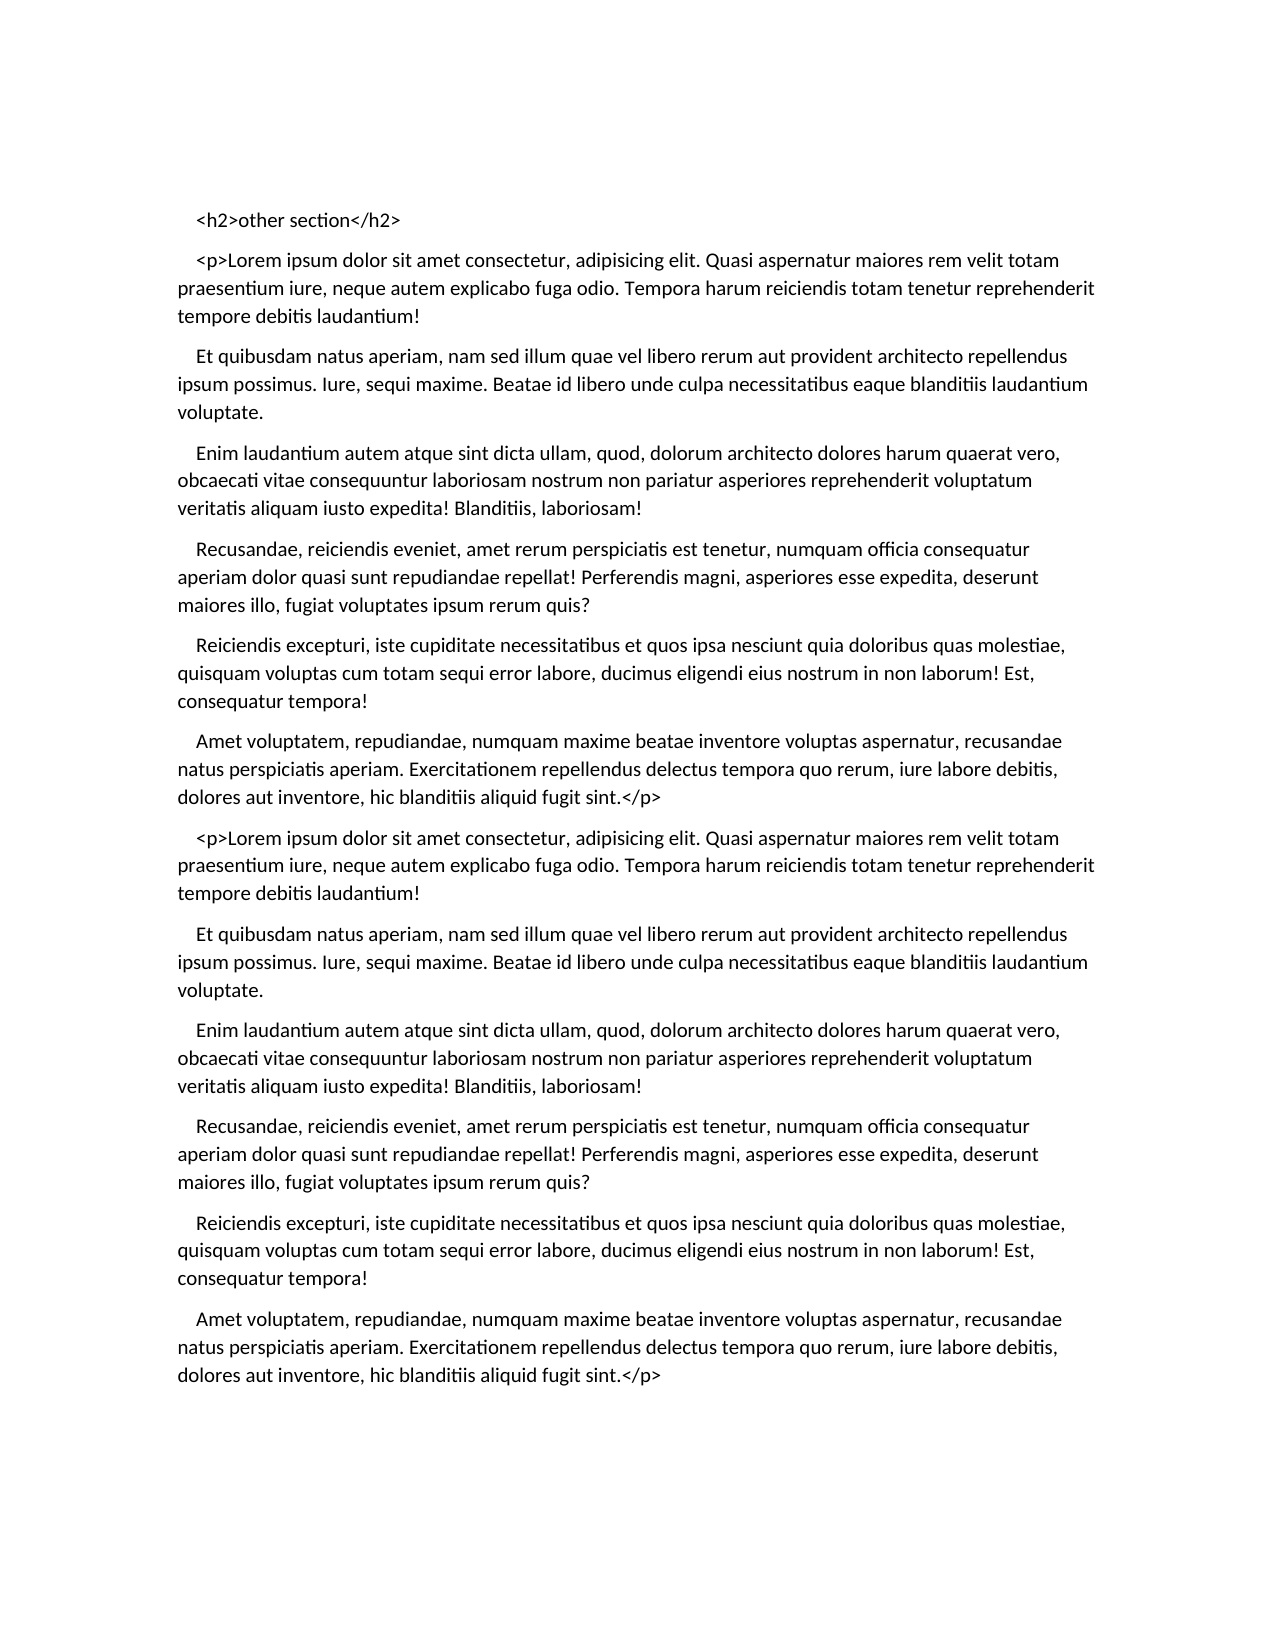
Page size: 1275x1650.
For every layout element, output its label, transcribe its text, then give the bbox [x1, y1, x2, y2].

text Amet voluptatem, repudiandae, numquam maxime beatae inventore voluptas aspernatur, recusandae natus perspiciatis aperiam. Exercitationem repellendus delectus tempora quo rerum, iure labore debitis, dolores aut inventore, hic blanditiis aliquid fugit sint.</p> [177, 728, 1098, 810]
text Reiciendis excepturi, iste cupiditate necessitatibus et quos ipsa nesciunt quia doloribus quas molestiae, quisquam voluptas cum totam sequi error labore, ducimus eligendi eius nostrum in non laborum! Est, consequatur tempora! [177, 1210, 1098, 1291]
text Recusandae, reiciendis eveniet, amet rerum perspiciatis est tenetur, numquam officia consequatur aperiam dolor quasi sunt repudiandae repellat! Perferendis magni, asperiores esse expedita, deserunt maiores illo, fugiat voluptates ipsum rerum quis? [177, 536, 1098, 617]
text <p>Lorem ipsum dolor sit amet consectetur, adipisicing elit. Quasi aspernatur maiores rem velit totam praesentium iure, neque autem explicabo fuga odio. Tempora harum reiciendis totam tenetur reprehenderit tempore debitis laudantium! [177, 825, 1098, 906]
text Et quibusdam natus aperiam, nam sed illum quae vel libero rerum aut provident architecto repellendus ipsum possimus. Iure, sequi maxime. Beatae id libero unde culpa necessitatibus eaque blanditiis laudantium voluptate. [177, 343, 1098, 425]
text Enim laudantium autem atque sint dicta ullam, quod, dolorum architecto dolores harum quaerat vero, obcaecati vitae consequuntur laboriosam nostrum non pariatur asperiores reprehenderit voluptatum veritatis aliquam iusto expedita! Blanditiis, laboriosam! [177, 440, 1098, 521]
text Enim laudantium autem atque sint dicta ullam, quod, dolorum architecto dolores harum quaerat vero, obcaecati vitae consequuntur laboriosam nostrum non pariatur asperiores reprehenderit voluptatum veritatis aliquam iusto expedita! Blanditiis, laboriosam! [177, 1017, 1098, 1098]
text <p>Lorem ipsum dolor sit amet consectetur, adipisicing elit. Quasi aspernatur maiores rem velit totam praesentium iure, neque autem explicabo fuga odio. Tempora harum reiciendis totam tenetur reprehenderit tempore debitis laudantium! [177, 247, 1098, 328]
text Recusandae, reiciendis eveniet, amet rerum perspiciatis est tenetur, numquam officia consequatur aperiam dolor quasi sunt repudiandae repellat! Perferendis magni, asperiores esse expedita, deserunt maiores illo, fugiat voluptates ipsum rerum quis? [177, 1113, 1098, 1195]
text <h2>other section</h2> [177, 207, 1098, 232]
text Reiciendis excepturi, iste cupiditate necessitatibus et quos ipsa nesciunt quia doloribus quas molestiae, quisquam voluptas cum totam sequi error labore, ducimus eligendi eius nostrum in non laborum! Est, consequatur tempora! [177, 632, 1098, 713]
text Et quibusdam natus aperiam, nam sed illum quae vel libero rerum aut provident architecto repellendus ipsum possimus. Iure, sequi maxime. Beatae id libero unde culpa necessitatibus eaque blanditiis laudantium voluptate. [177, 921, 1098, 1002]
text Amet voluptatem, repudiandae, numquam maxime beatae inventore voluptas aspernatur, recusandae natus perspiciatis aperiam. Exercitationem repellendus delectus tempora quo rerum, iure labore debitis, dolores aut inventore, hic blanditiis aliquid fugit sint.</p> [177, 1306, 1098, 1387]
